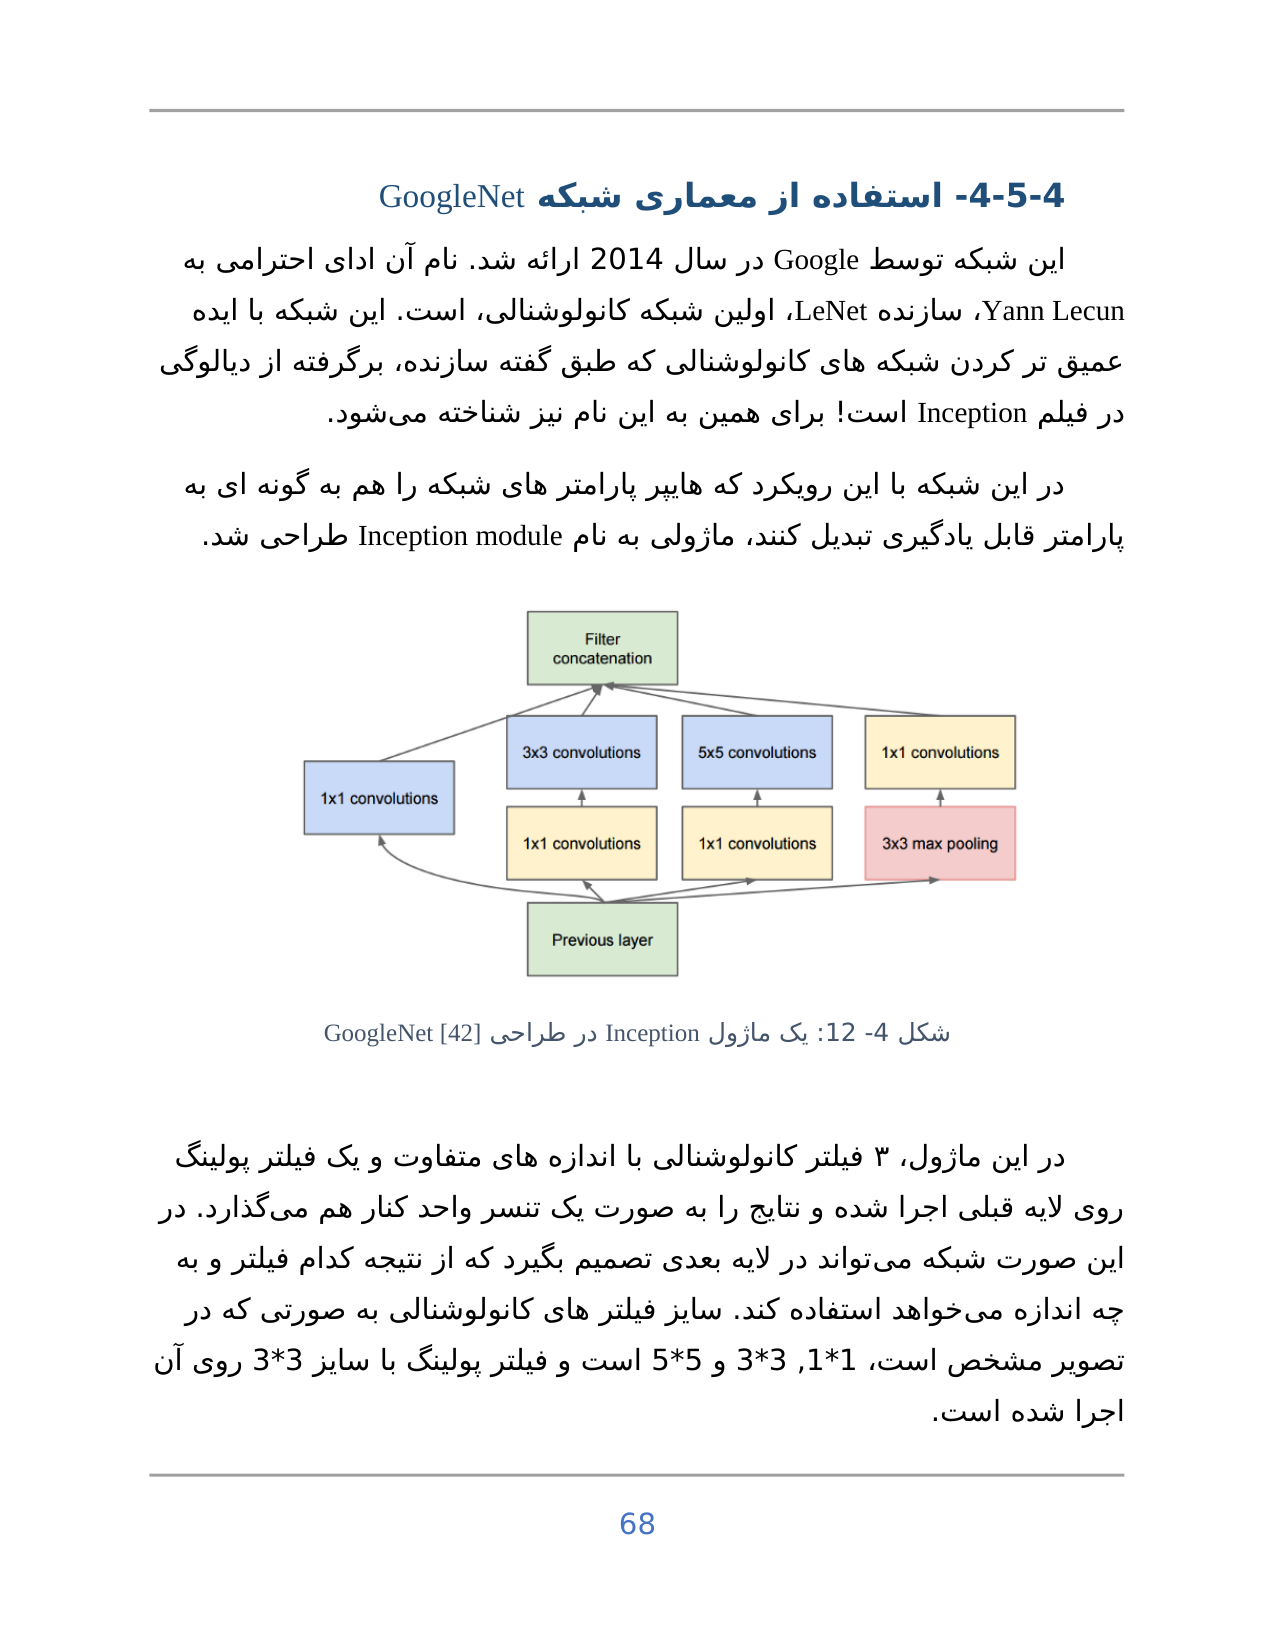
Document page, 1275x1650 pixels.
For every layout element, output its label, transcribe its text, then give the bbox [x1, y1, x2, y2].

subtitle 4-5-4- استفاده از معماری شبکه GoogleNet [150, 176, 1125, 216]
picture [218, 590, 1056, 989]
text در این ماژول، ۳ فیلتر کانولوشنالی با اندازه های متفاوت و یک فیلتر پولینگ روی لایه قبلی اجرا شده و نتایج را به صورت یک تنسر واحد کنار هم می‌گذارد. در این صورت شبکه می‌تواند در لایه بعدی تصمیم بگیرد که از نتیجه کدام فیلتر و به چه اندازه می‌خواهد استفاده کند. سایز فیلتر های کانولوشنالی به صورتی که در تصویر مشخص است، 1*1, 3*3 و 5*5 است و فیلتر پولینگ با سایز 3*3 روی آن اجرا شده است. [150, 1139, 1125, 1428]
text در این شبکه با این رویکرد که هایپر پارامتر های شبکه را هم به گونه ای به پارامتر قابل یادگیری تبدیل کنند، ماژولی به نام Inception module طراحی شد. [150, 467, 1125, 553]
text شکل 4- 12: یک ماژول Inception در طراحی GoogleNet [42] [605, 1018, 1125, 1048]
text این شبکه توسط Google در سال 2014 ارائه شد. نام آن ادای احترامی به Yann Lecun، سازنده LeNet، اولین شبکه کانولوشنالی، است. این شبکه با ایده عمیق تر کردن شبکه های کانولوشنالی که طبق گفته سازنده، برگرفته از دیالوگی در فیلم Inception است! برای همین به این نام نیز شناخته می‌شود. [150, 242, 1125, 429]
text شکل 4- 12: یک ماژول Inception در طراحی GoogleNet [42] [150, 1018, 481, 1048]
